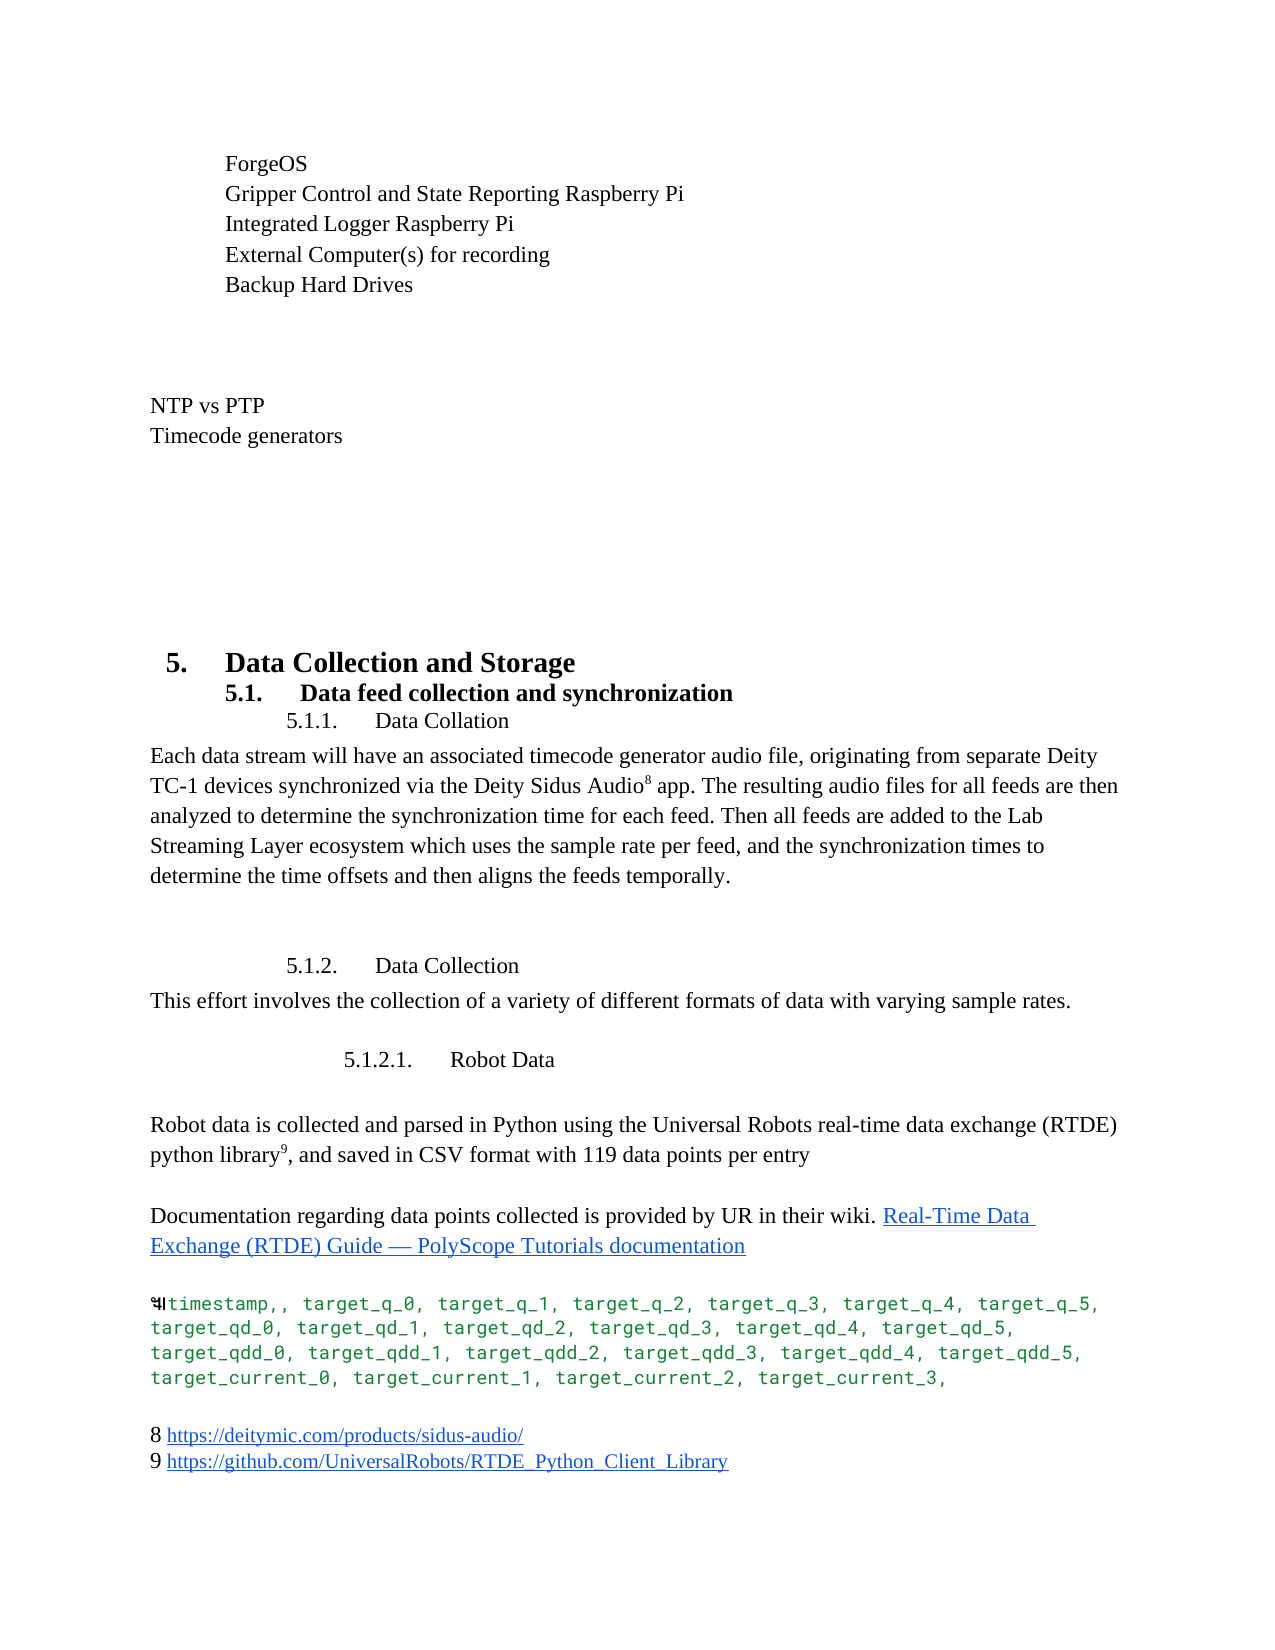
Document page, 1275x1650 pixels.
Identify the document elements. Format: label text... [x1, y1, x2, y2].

text Each data stream will have an associated timecode generator audio file, originating from separate Deity TC-1 devices synchronized via the Deity Sidus Audio app. The resulting audio files for all feeds are then analyzed to determine the synchronization time for each feed. Then all feeds are added to the Lab Streaming Layer ecosystem which uses the sample rate per feed, and the synchronization times to determine the time offsets and then aligns the feeds temporally. [150, 742, 1125, 889]
text External Computer(s) for recording [150, 241, 1125, 267]
text Documentation regarding data points collected is provided by UR in their wiki. Real-Time Data Exchange (RTDE) Guide — PolyScope Tutorials documentation [150, 1202, 1125, 1258]
text Backup Hard Drives [150, 271, 1125, 297]
text This effort involves the collection of a variety of different formats of data with varying sample rates. [150, 987, 1125, 1013]
text Timecode generators [150, 422, 1125, 448]
subtitle Data feed collection and synchronization [262, 678, 1125, 707]
subtitle Data Collation [337, 707, 1125, 733]
text Integrated Logger Raspberry Pi [150, 210, 1125, 237]
text NTP vs PTP [150, 392, 1125, 418]
subtitle Data Collection [337, 952, 1125, 978]
text Robot data is collected and parsed in Python using the Universal Robots real-time data exchange (RTDE) python library, and saved in CSV format with 119 data points per entry [150, 1111, 1125, 1168]
text Gripper Control and State Reporting Raspberry Pi [150, 180, 1125, 207]
subtitle Data Collection and Storage [187, 645, 1125, 678]
text ForgeOS [150, 150, 1125, 176]
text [150, 1288, 1125, 1389]
subtitle Robot Data [412, 1046, 1125, 1073]
